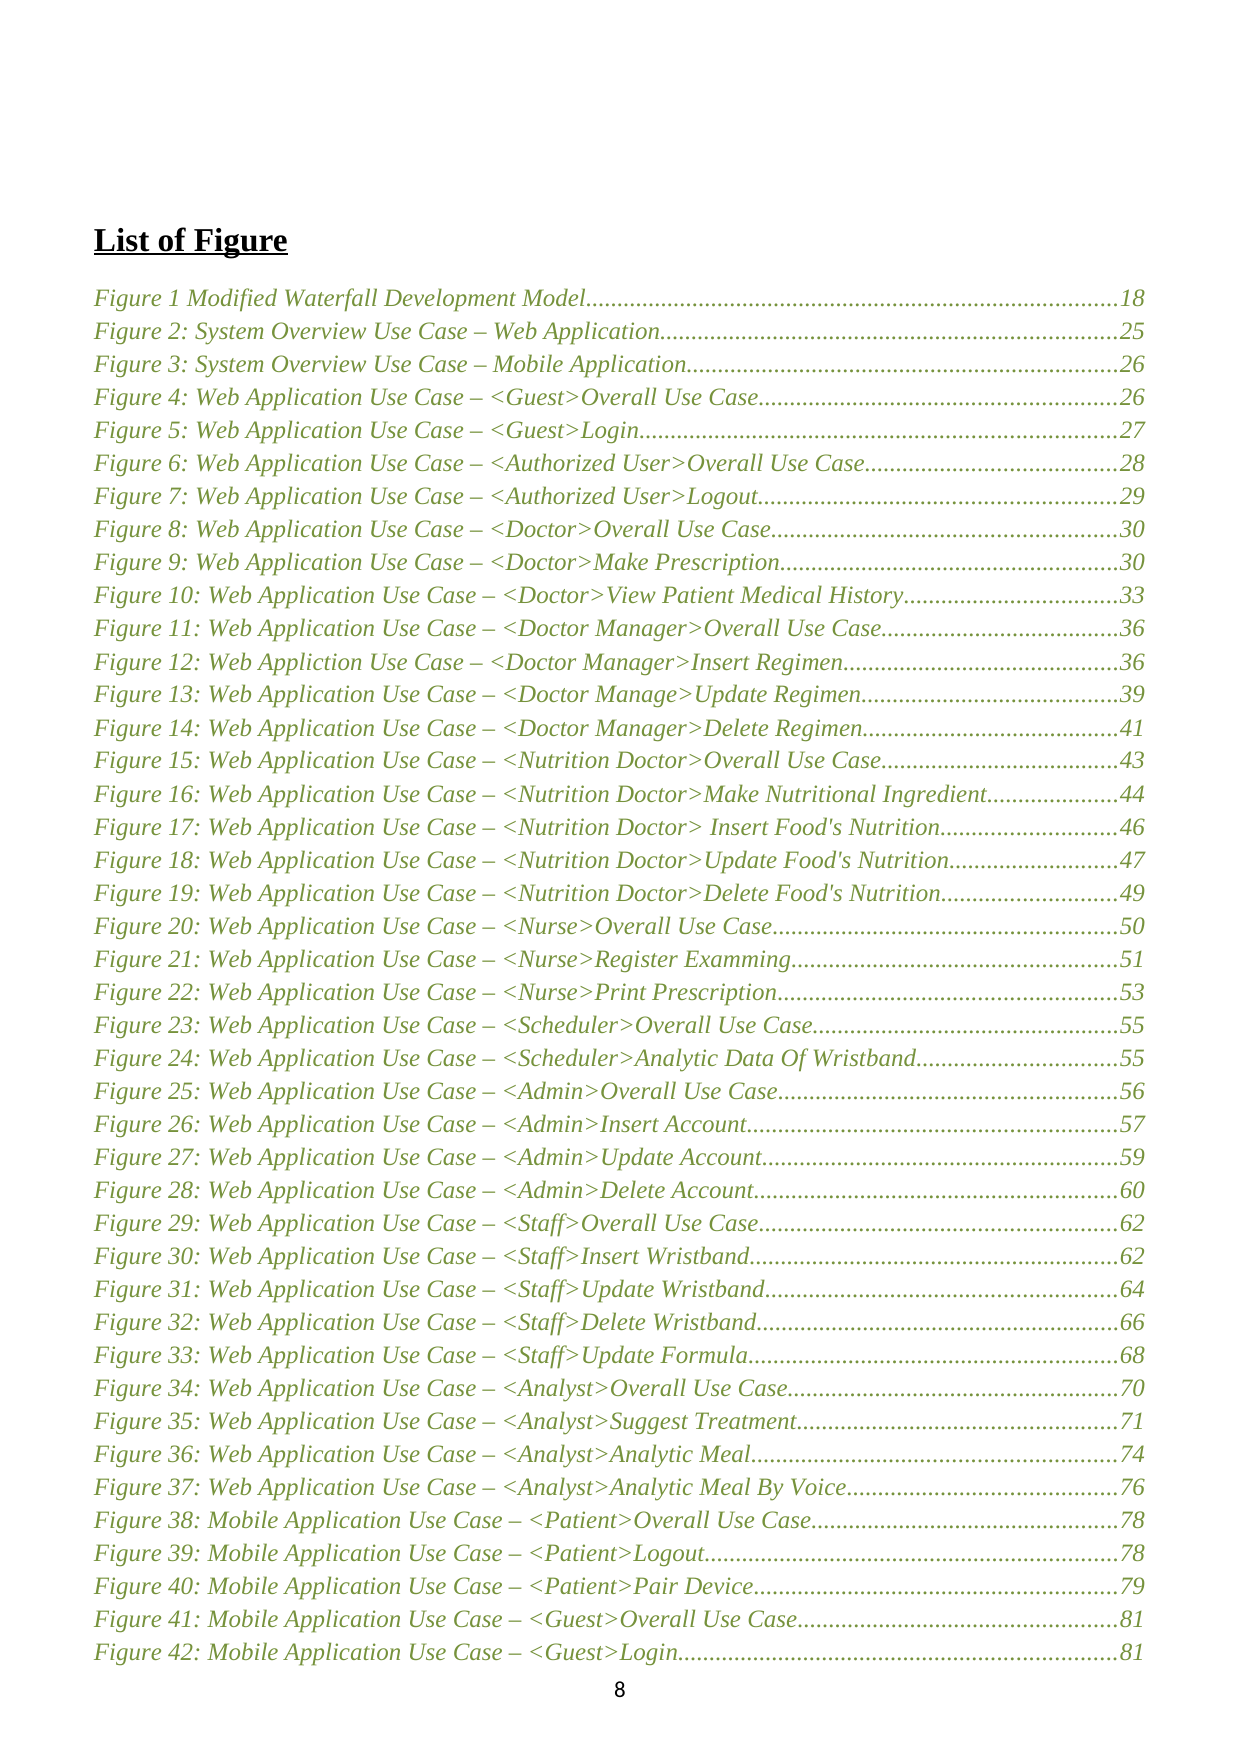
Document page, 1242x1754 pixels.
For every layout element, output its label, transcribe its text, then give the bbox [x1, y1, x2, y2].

text Figure 8: Web Application Use Case – <Doctor>Overall Use Case 30 [94, 514, 1146, 543]
text Figure 29: Web Application Use Case – <Staff>Overall Use Case 62 [94, 1208, 1146, 1237]
text Figure 13: Web Application Use Case – <Doctor Manage>Update Regimen 39 [94, 679, 1146, 708]
text Figure 2: System Overview Use Case – Web Application 25 [94, 316, 1146, 345]
text Figure 5: Web Application Use Case – <Guest>Login 27 [94, 415, 1146, 444]
text Figure 24: Web Application Use Case – <Scheduler>Analytic Data Of Wristband 55 [94, 1043, 1146, 1072]
text Figure 7: Web Application Use Case – <Authorized User>Logout 29 [94, 481, 1146, 510]
text Figure 15: Web Application Use Case – <Nutrition Doctor>Overall Use Case 43 [94, 746, 1146, 774]
text Figure 32: Web Application Use Case – <Staff>Delete Wristband 66 [94, 1307, 1146, 1336]
text Figure 18: Web Application Use Case – <Nutrition Doctor>Update Food's Nutrition 47 [94, 845, 1146, 873]
text Figure 4: Web Application Use Case – <Guest>Overall Use Case 26 [94, 382, 1146, 411]
text Figure 9: Web Application Use Case – <Doctor>Make Prescription 30 [94, 547, 1146, 576]
text Figure 33: Web Application Use Case – <Staff>Update Formula 68 [94, 1340, 1146, 1369]
text Figure 28: Web Application Use Case – <Admin>Delete Account 60 [94, 1175, 1146, 1204]
text Figure 27: Web Application Use Case – <Admin>Update Account 59 [94, 1142, 1146, 1171]
text Figure 31: Web Application Use Case – <Staff>Update Wristband 64 [94, 1274, 1146, 1303]
text Figure 1 Modified Waterfall Development Model 18 [94, 283, 1146, 312]
text Figure 20: Web Application Use Case – <Nurse>Overall Use Case 50 [94, 911, 1146, 939]
text Figure 17: Web Application Use Case – <Nutrition Doctor> Insert Food's Nutrition 46 [94, 812, 1146, 840]
text Figure 14: Web Application Use Case – <Doctor Manager>Delete Regimen 41 [94, 713, 1146, 741]
text Figure 3: System Overview Use Case – Mobile Application 26 [94, 349, 1146, 378]
text Figure 6: Web Application Use Case – <Authorized User>Overall Use Case 28 [94, 448, 1146, 477]
text Figure 34: Web Application Use Case – <Analyst>Overall Use Case 70 [94, 1373, 1146, 1402]
text Figure 35: Web Application Use Case – <Analyst>Suggest Treatment 71 [94, 1406, 1146, 1435]
text Figure 22: Web Application Use Case – <Nurse>Print Prescription 53 [94, 977, 1146, 1006]
text Figure 30: Web Application Use Case – <Staff>Insert Wristband 62 [94, 1241, 1146, 1270]
text Figure 37: Web Application Use Case – <Analyst>Analytic Meal By Voice 76 [94, 1472, 1146, 1501]
text Figure 11: Web Application Use Case – <Doctor Manager>Overall Use Case 36 [94, 613, 1146, 642]
text Figure 12: Web Appliction Use Case – <Doctor Manager>Insert Regimen 36 [94, 647, 1146, 675]
text Figure 25: Web Application Use Case – <Admin>Overall Use Case 56 [94, 1076, 1146, 1104]
text Figure 42: Mobile Application Use Case – <Guest>Login 81 [94, 1637, 1146, 1666]
subtitle List of Figure [94, 220, 1146, 258]
text Figure 21: Web Application Use Case – <Nurse>Register Examming 51 [94, 944, 1146, 972]
text Figure 26: Web Application Use Case – <Admin>Insert Account 57 [94, 1109, 1146, 1138]
text Figure 40: Mobile Application Use Case – <Patient>Pair Device 79 [94, 1571, 1146, 1600]
text Figure 19: Web Application Use Case – <Nutrition Doctor>Delete Food's Nutrition 49 [94, 878, 1146, 906]
text Figure 36: Web Application Use Case – <Analyst>Analytic Meal 74 [94, 1439, 1146, 1468]
text Figure 38: Mobile Application Use Case – <Patient>Overall Use Case 78 [94, 1505, 1146, 1534]
text Figure 39: Mobile Application Use Case – <Patient>Logout 78 [94, 1538, 1146, 1567]
text Figure 23: Web Application Use Case – <Scheduler>Overall Use Case 55 [94, 1010, 1146, 1038]
text Figure 41: Mobile Application Use Case – <Guest>Overall Use Case 81 [94, 1604, 1146, 1633]
text Figure 10: Web Application Use Case – <Doctor>View Patient Medical History 33 [94, 581, 1146, 609]
text Figure 16: Web Application Use Case – <Nutrition Doctor>Make Nutritional Ingredient 44 [94, 779, 1146, 807]
